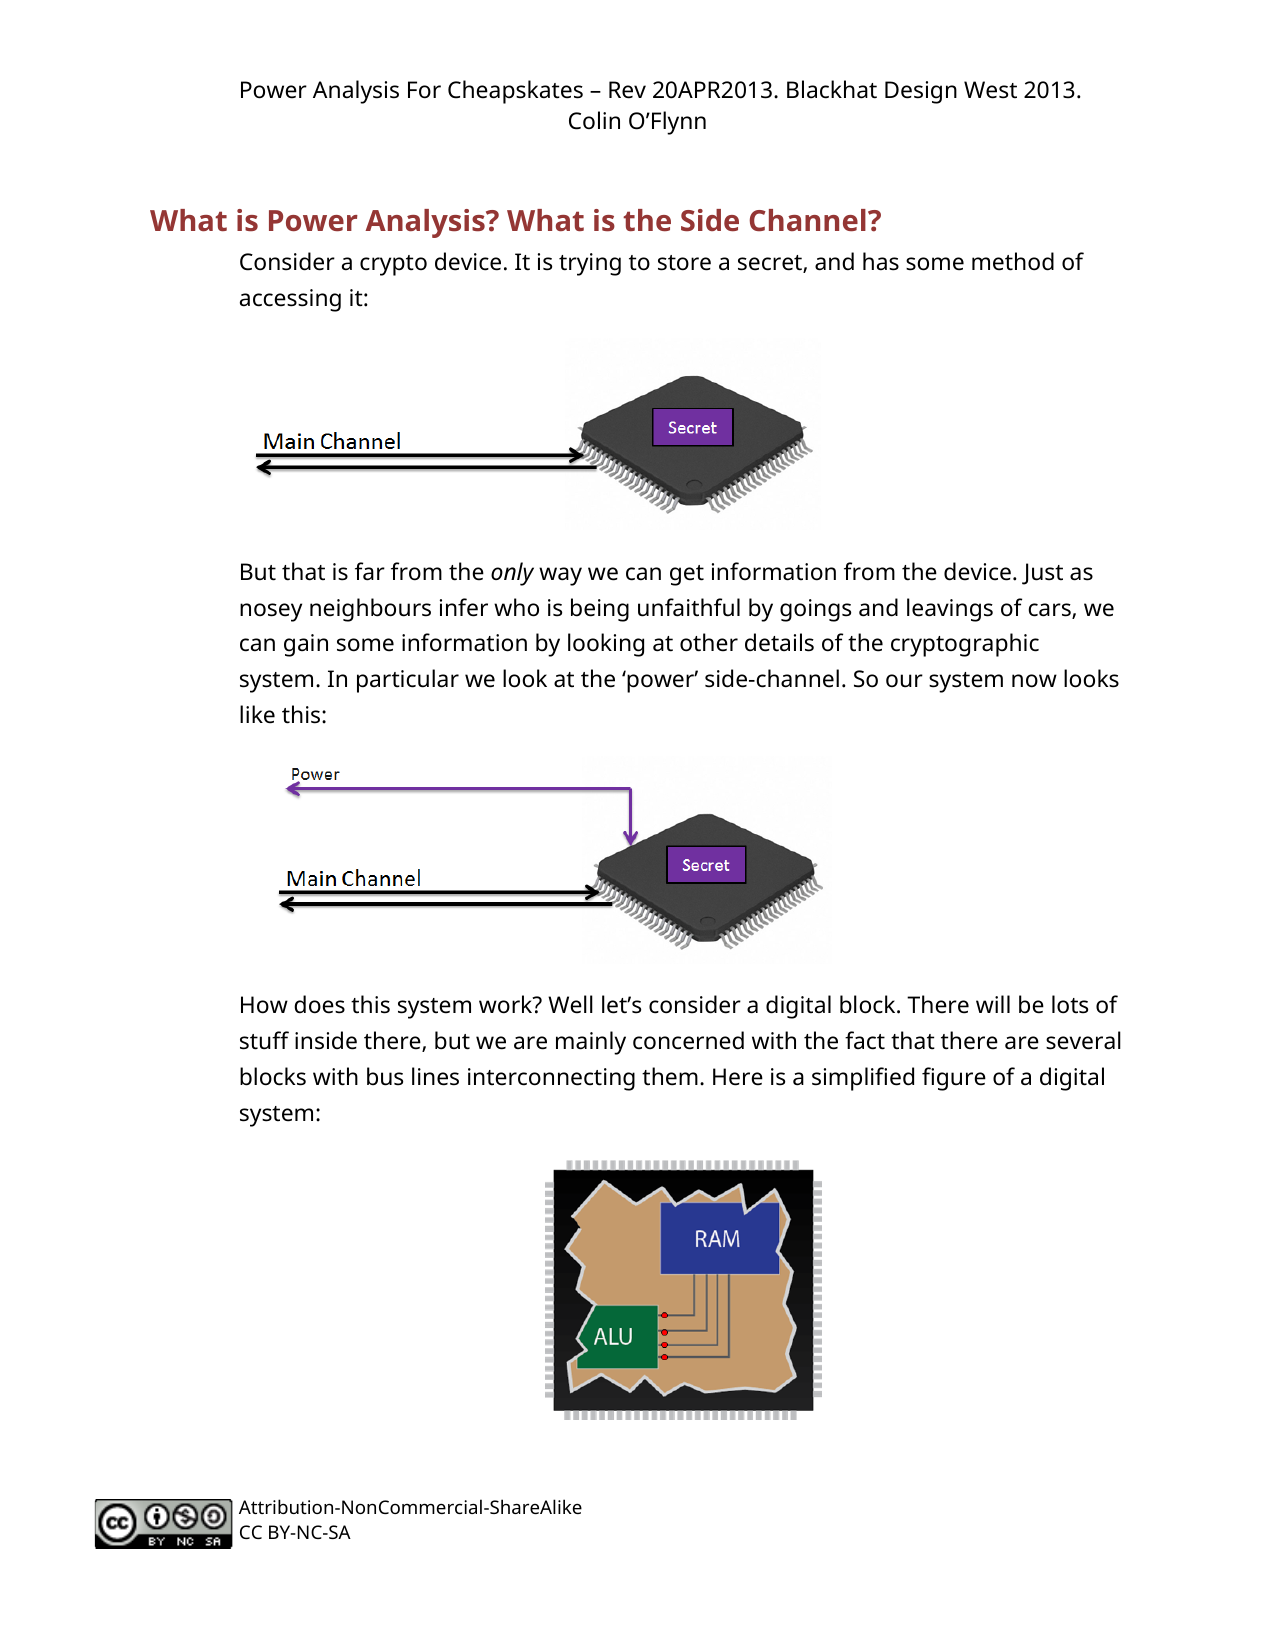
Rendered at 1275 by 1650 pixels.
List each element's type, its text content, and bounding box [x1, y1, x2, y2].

text How does this system work? Well let’s consider a digital block. There will be lots of stuff inside there, but we are mainly concerned with the fact that there are several blocks with bus lines interconnecting them. Here is a simplified figure of a digital system: [239, 989, 1125, 1128]
picture [94, 1499, 233, 1549]
picture [536, 1153, 827, 1428]
subtitle What is Power Analysis? What is the Side Channel? [150, 200, 1125, 240]
picture [238, 338, 839, 530]
text But that is far from the only way we can get information from the device. Just as nosey neighbours infer who is being unfaithful by goings and leavings of cars, we can gain some information by looking at other details of the cryptographic system. In particular we look at the ‘power’ side-channel. So our system now looks like this: [239, 556, 1125, 731]
text Consider a crypto device. It is trying to store a secret, and has some method of accessing it: [239, 246, 1125, 313]
picture [238, 756, 860, 964]
